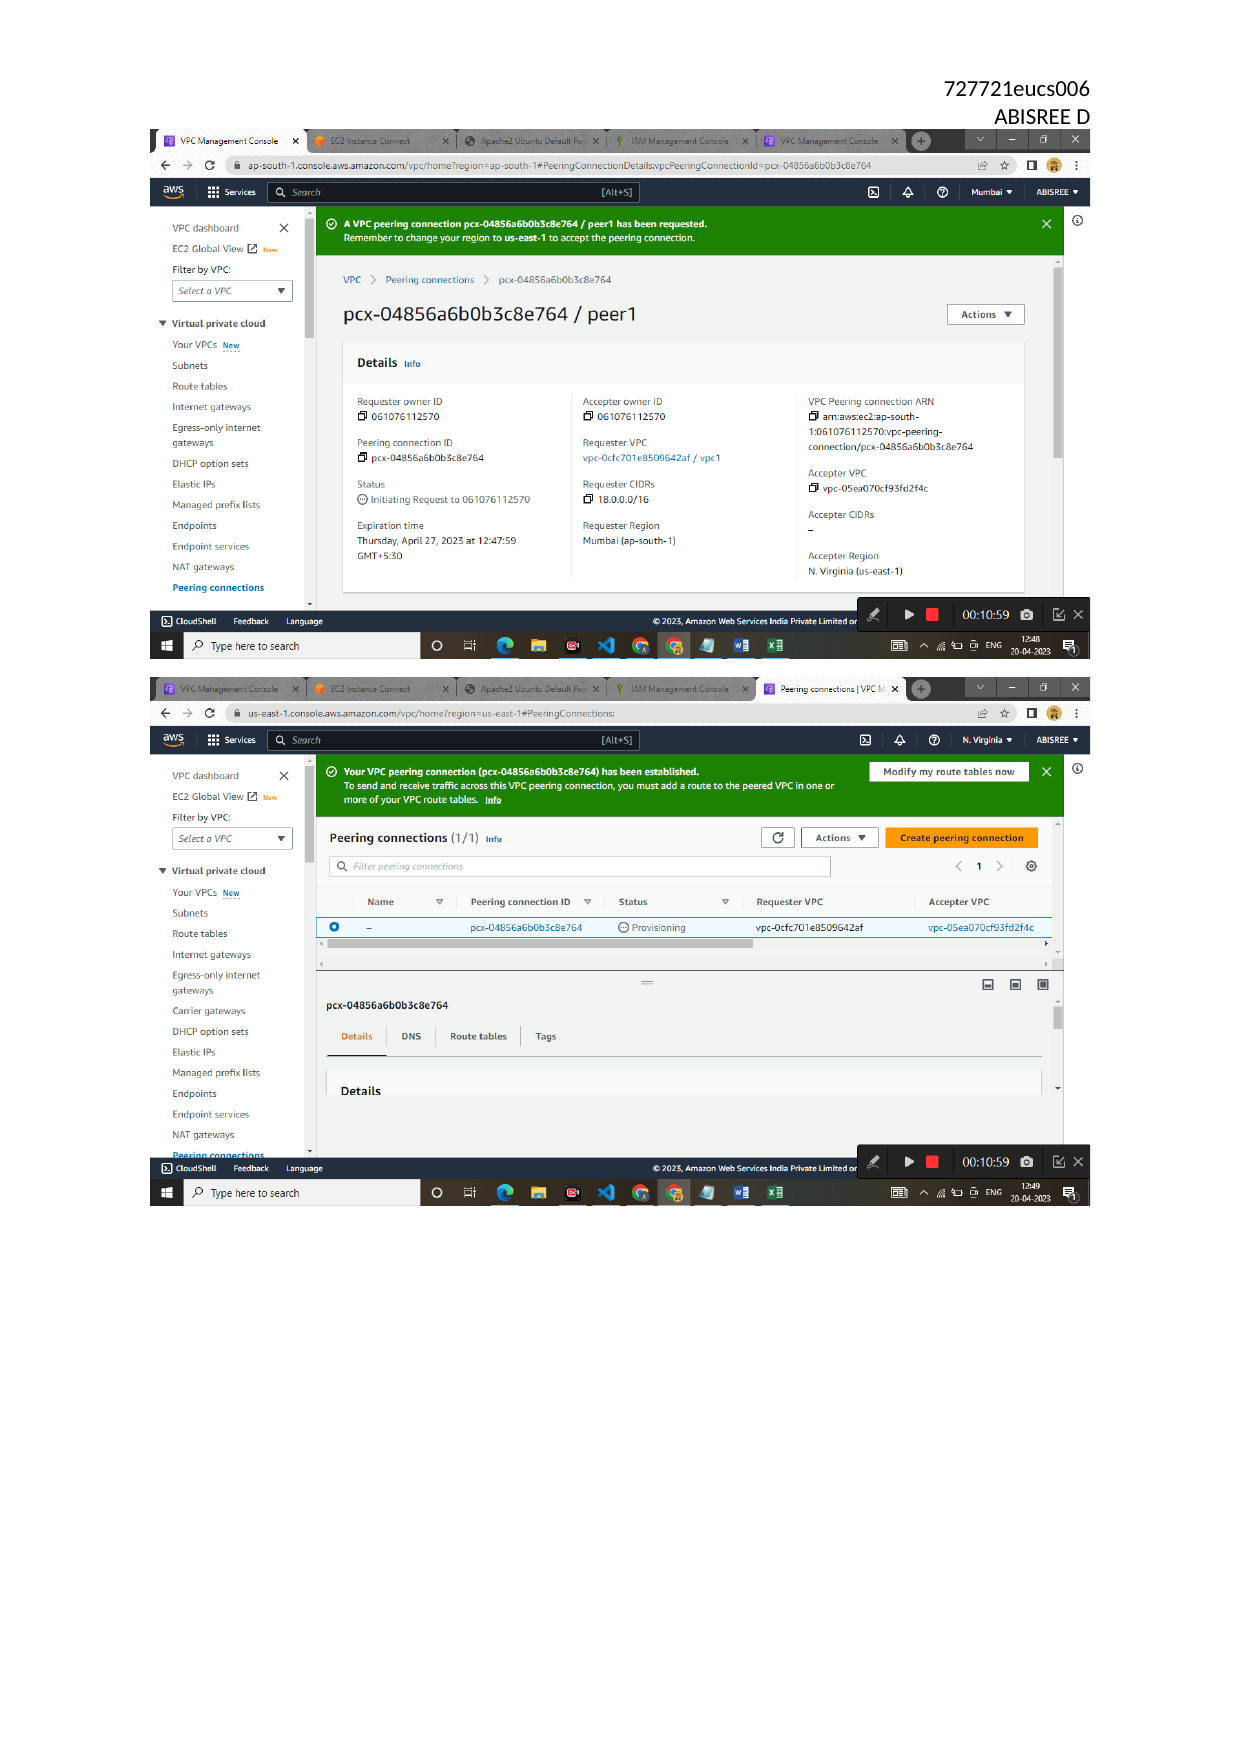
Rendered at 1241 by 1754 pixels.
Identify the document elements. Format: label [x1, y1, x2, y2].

picture [150, 677, 1091, 1206]
picture [150, 129, 1091, 659]
